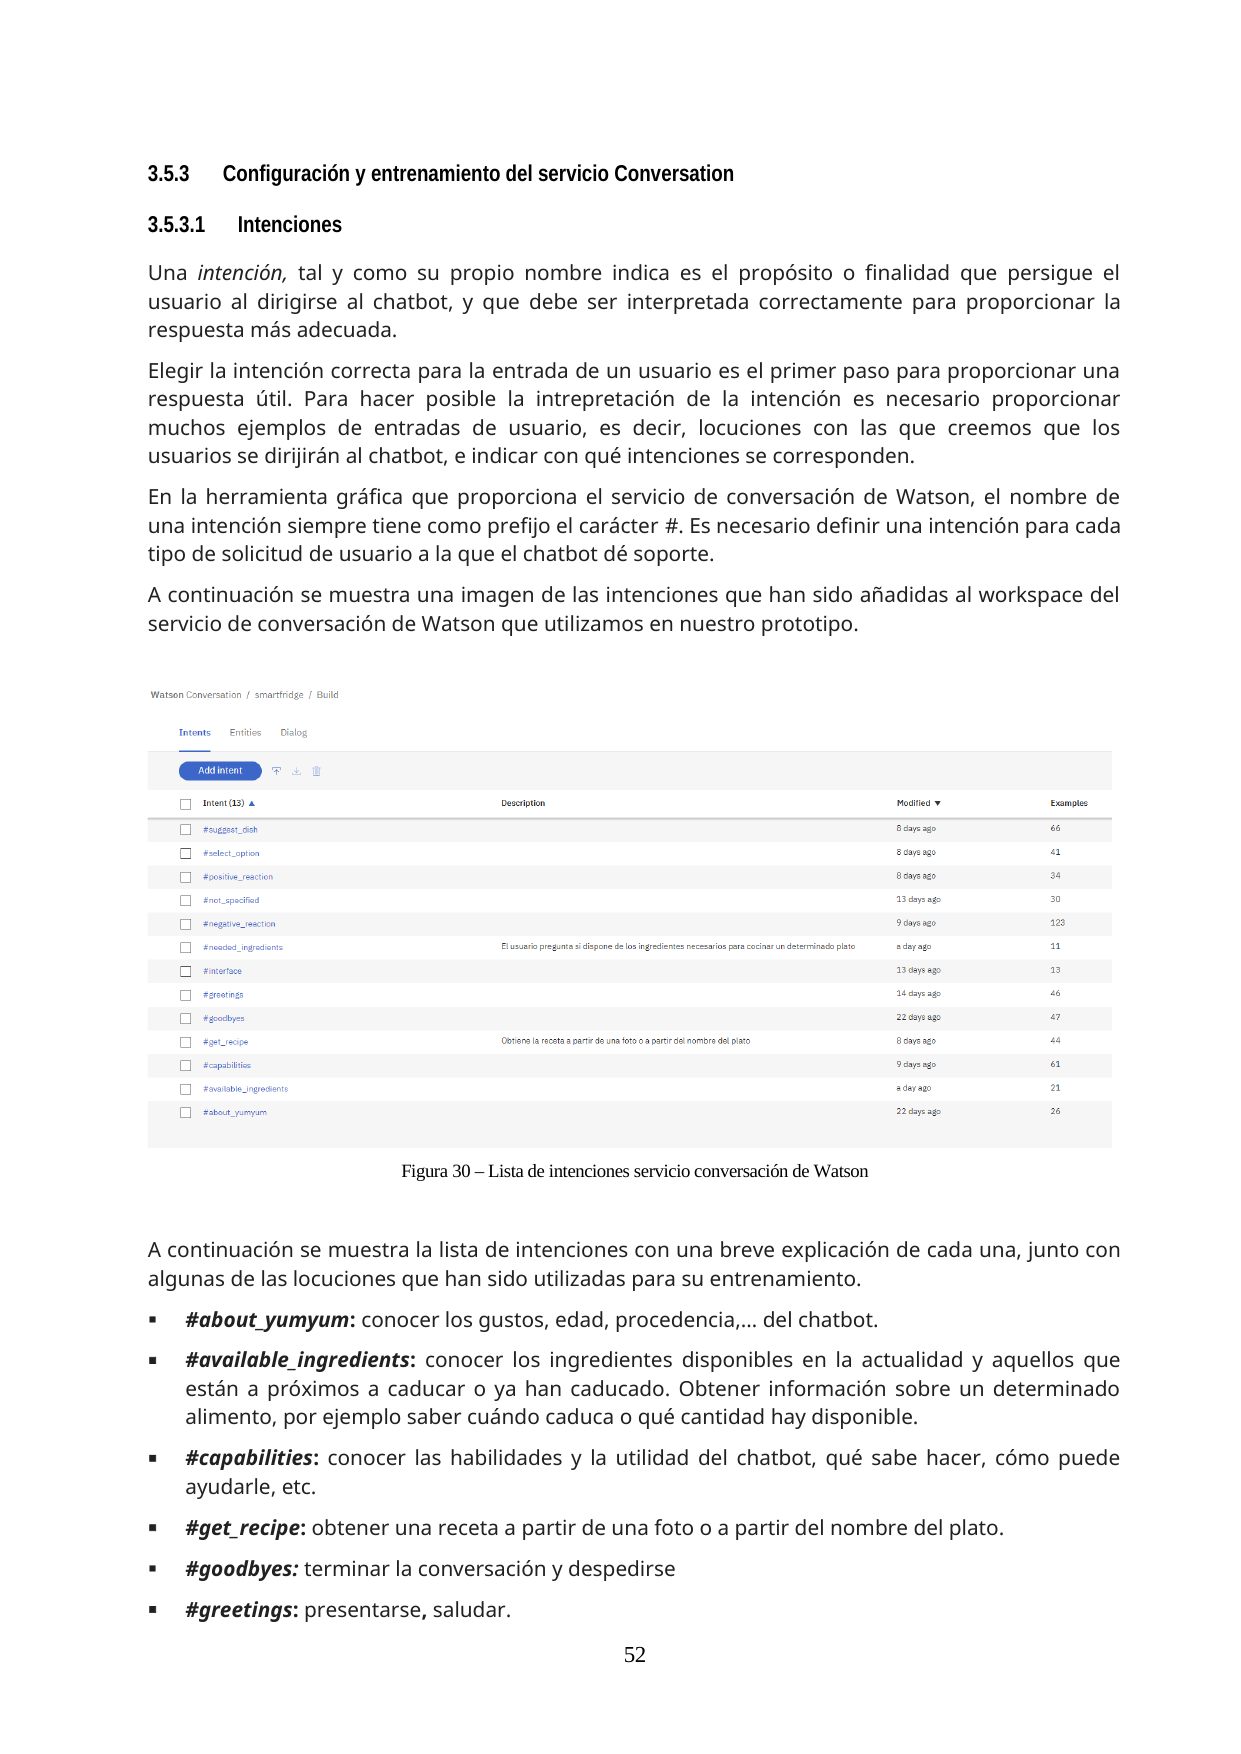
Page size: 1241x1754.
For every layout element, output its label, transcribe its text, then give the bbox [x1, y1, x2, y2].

list #goodbyes: terminar la conversación y despedirse [148, 1554, 1122, 1582]
text A continuación se muestra la lista de intenciones con una breve explicación de cada una, junto con algunas de las locuciones que han sido utilizadas para su entrenamiento. [148, 1235, 1122, 1292]
list #available_ingredients: conocer los ingredientes disponibles en la actualidad y aquellos que están a próximos a caducar o ya han caducado. Obtener información sobre un determinado alimento, por ejemplo saber cuándo caduca o qué cantidad hay disponible. [148, 1346, 1122, 1431]
list #capabilities: conocer las habilidades y la utilidad del chatbot, qué sabe hacer, cómo puede ayudarle, etc. [148, 1443, 1122, 1500]
text En la herramienta gráfica que proporciona el servicio de conversación de Watson, el nombre de una intención siempre tiene como prefijo el carácter #. Es necesario definir una intención para cada tipo de solicitud de usuario a la que el chatbot dé soporte. [148, 482, 1122, 568]
text A continuación se muestra una imagen de las intenciones que han sido añadidas al workspace del servicio de conversación de Watson que utilizamos en nuestro prototipo. [148, 580, 1122, 637]
text Elegir la intención correcta para la entrada de un usuario es el primer paso para proporcionar una respuesta útil. Para hacer posible la intrepretación de la intención es necesario proporcionar muchos ejemplos de entradas de usuario, es decir, locuciones con las que creemos que los usuarios se dirijirán al chatbot, e indicar con qué intenciones se corresponden. [148, 356, 1122, 470]
list #about_yumyum: conocer los gustos, edad, procedencia,… del chatbot. [148, 1305, 1122, 1333]
subtitle Intenciones [148, 211, 1122, 237]
text Una intención, tal y como su propio nombre indica es el propósito o finalidad que persigue el usuario al dirigirse al chatbot, y que debe ser interpretada correctamente para proporcionar la respuesta más adecuada. [148, 258, 1122, 344]
text Figura 30 – Lista de intenciones servicio conversación de Watson [148, 1160, 1122, 1182]
subtitle Configuración y entrenamiento del servicio Conversation [148, 160, 1122, 186]
list #greetings: presentarse, saludar. [148, 1595, 1122, 1623]
list #get_recipe: obtener una receta a partir de una foto o a partir del nombre del plato. [148, 1513, 1122, 1541]
picture [147, 678, 1112, 1148]
